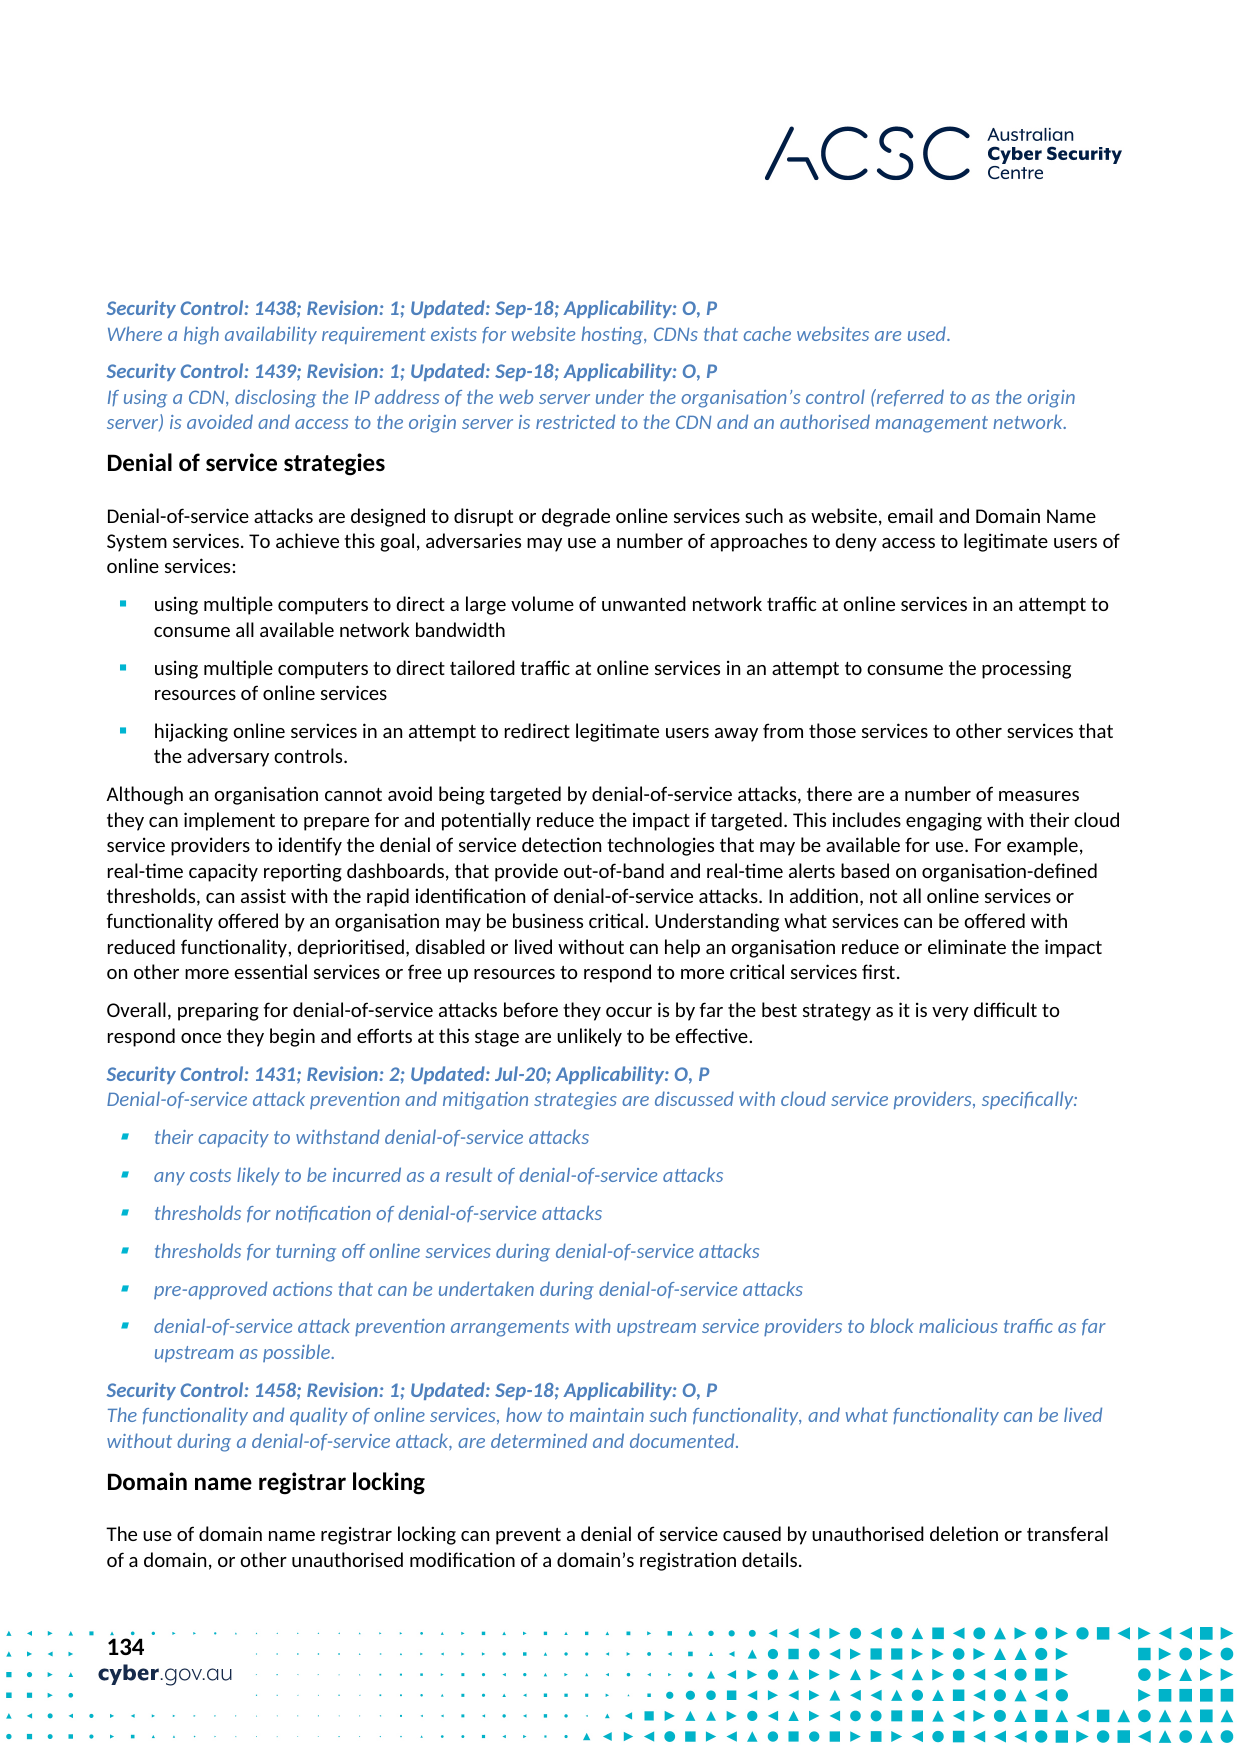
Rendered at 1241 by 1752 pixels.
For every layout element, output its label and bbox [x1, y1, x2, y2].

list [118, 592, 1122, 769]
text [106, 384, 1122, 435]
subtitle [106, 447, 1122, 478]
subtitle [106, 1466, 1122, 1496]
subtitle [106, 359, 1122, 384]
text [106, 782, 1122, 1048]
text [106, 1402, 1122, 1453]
picture [0, 0, 1240, 317]
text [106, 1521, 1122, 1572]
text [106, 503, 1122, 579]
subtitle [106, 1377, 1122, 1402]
picture [0, 1624, 1237, 1747]
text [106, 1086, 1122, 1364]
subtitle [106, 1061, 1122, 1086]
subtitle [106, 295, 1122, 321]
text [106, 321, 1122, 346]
